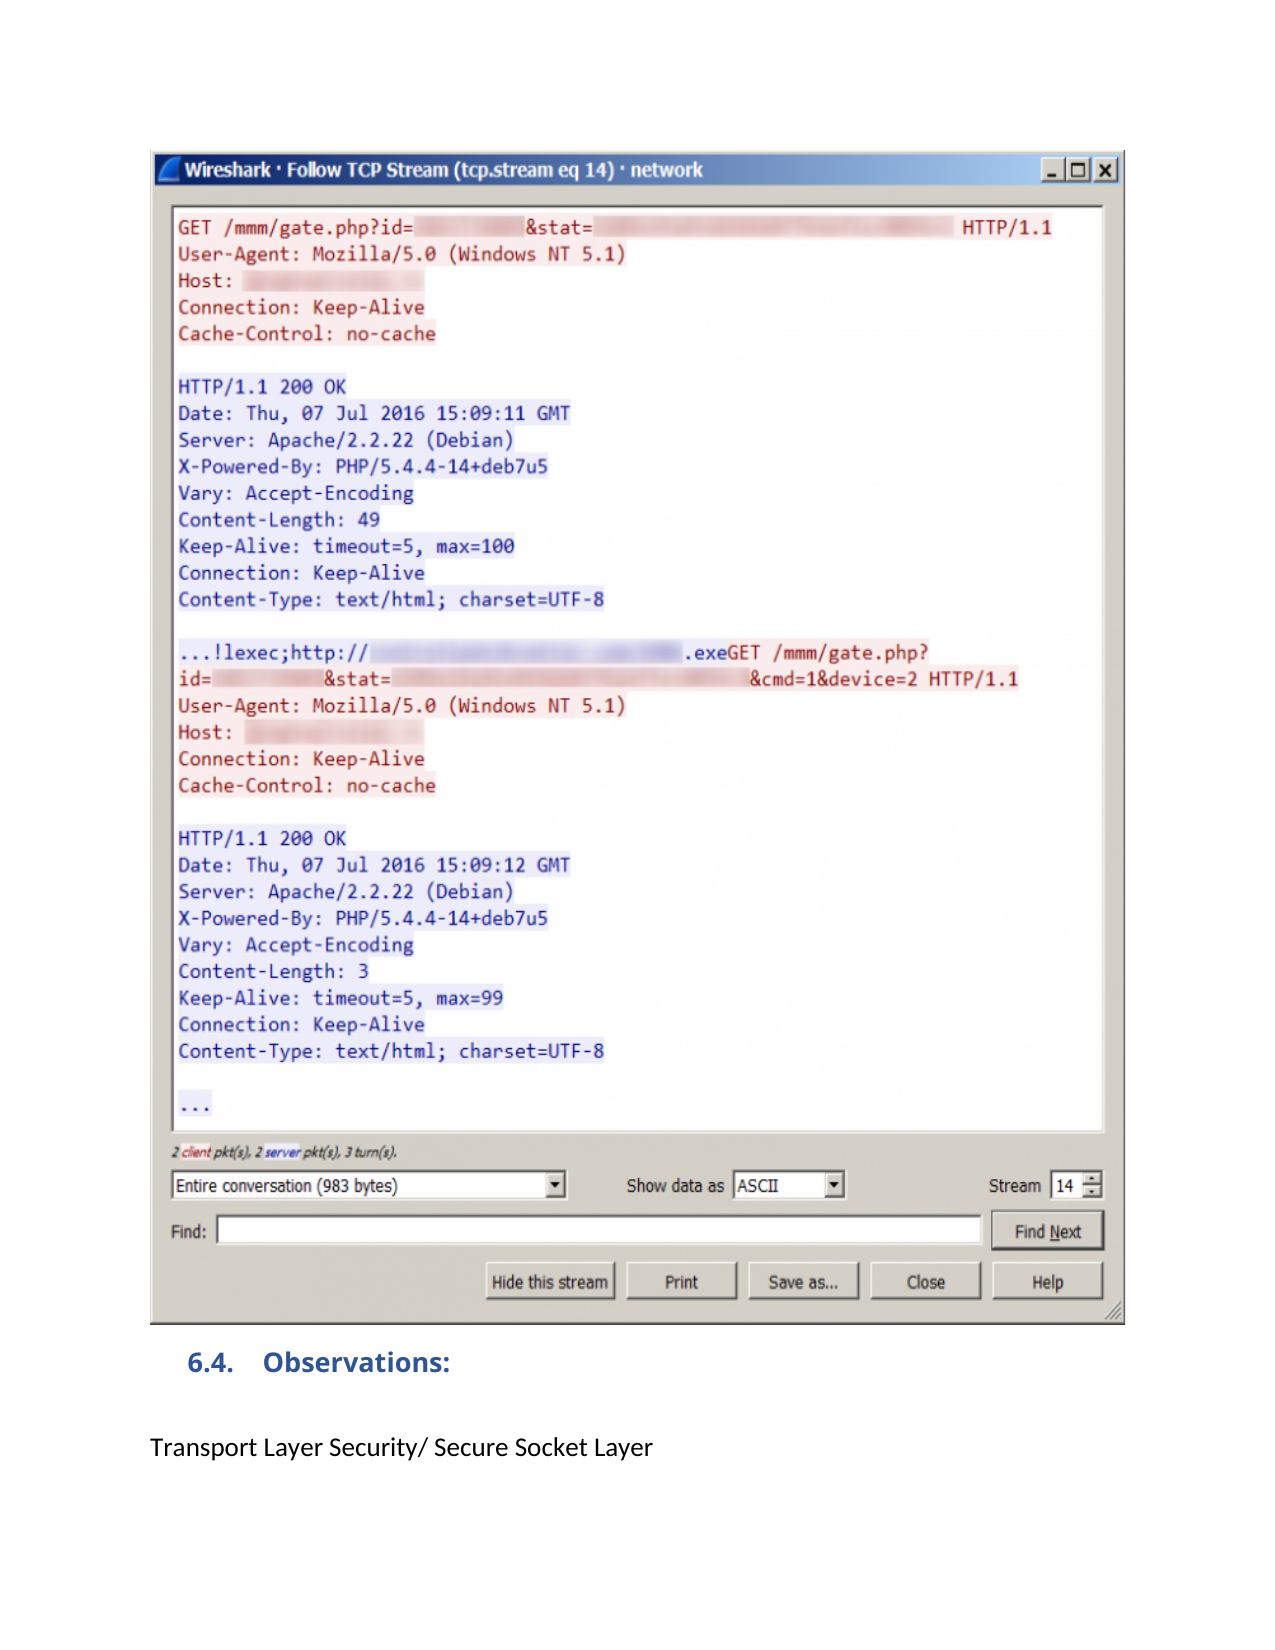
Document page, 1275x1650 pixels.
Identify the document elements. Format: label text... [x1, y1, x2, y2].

text Transport Layer Security/ Secure Socket Layer [150, 1431, 1125, 1463]
subtitle Observations: [187, 1344, 1125, 1381]
picture [150, 150, 1125, 1325]
